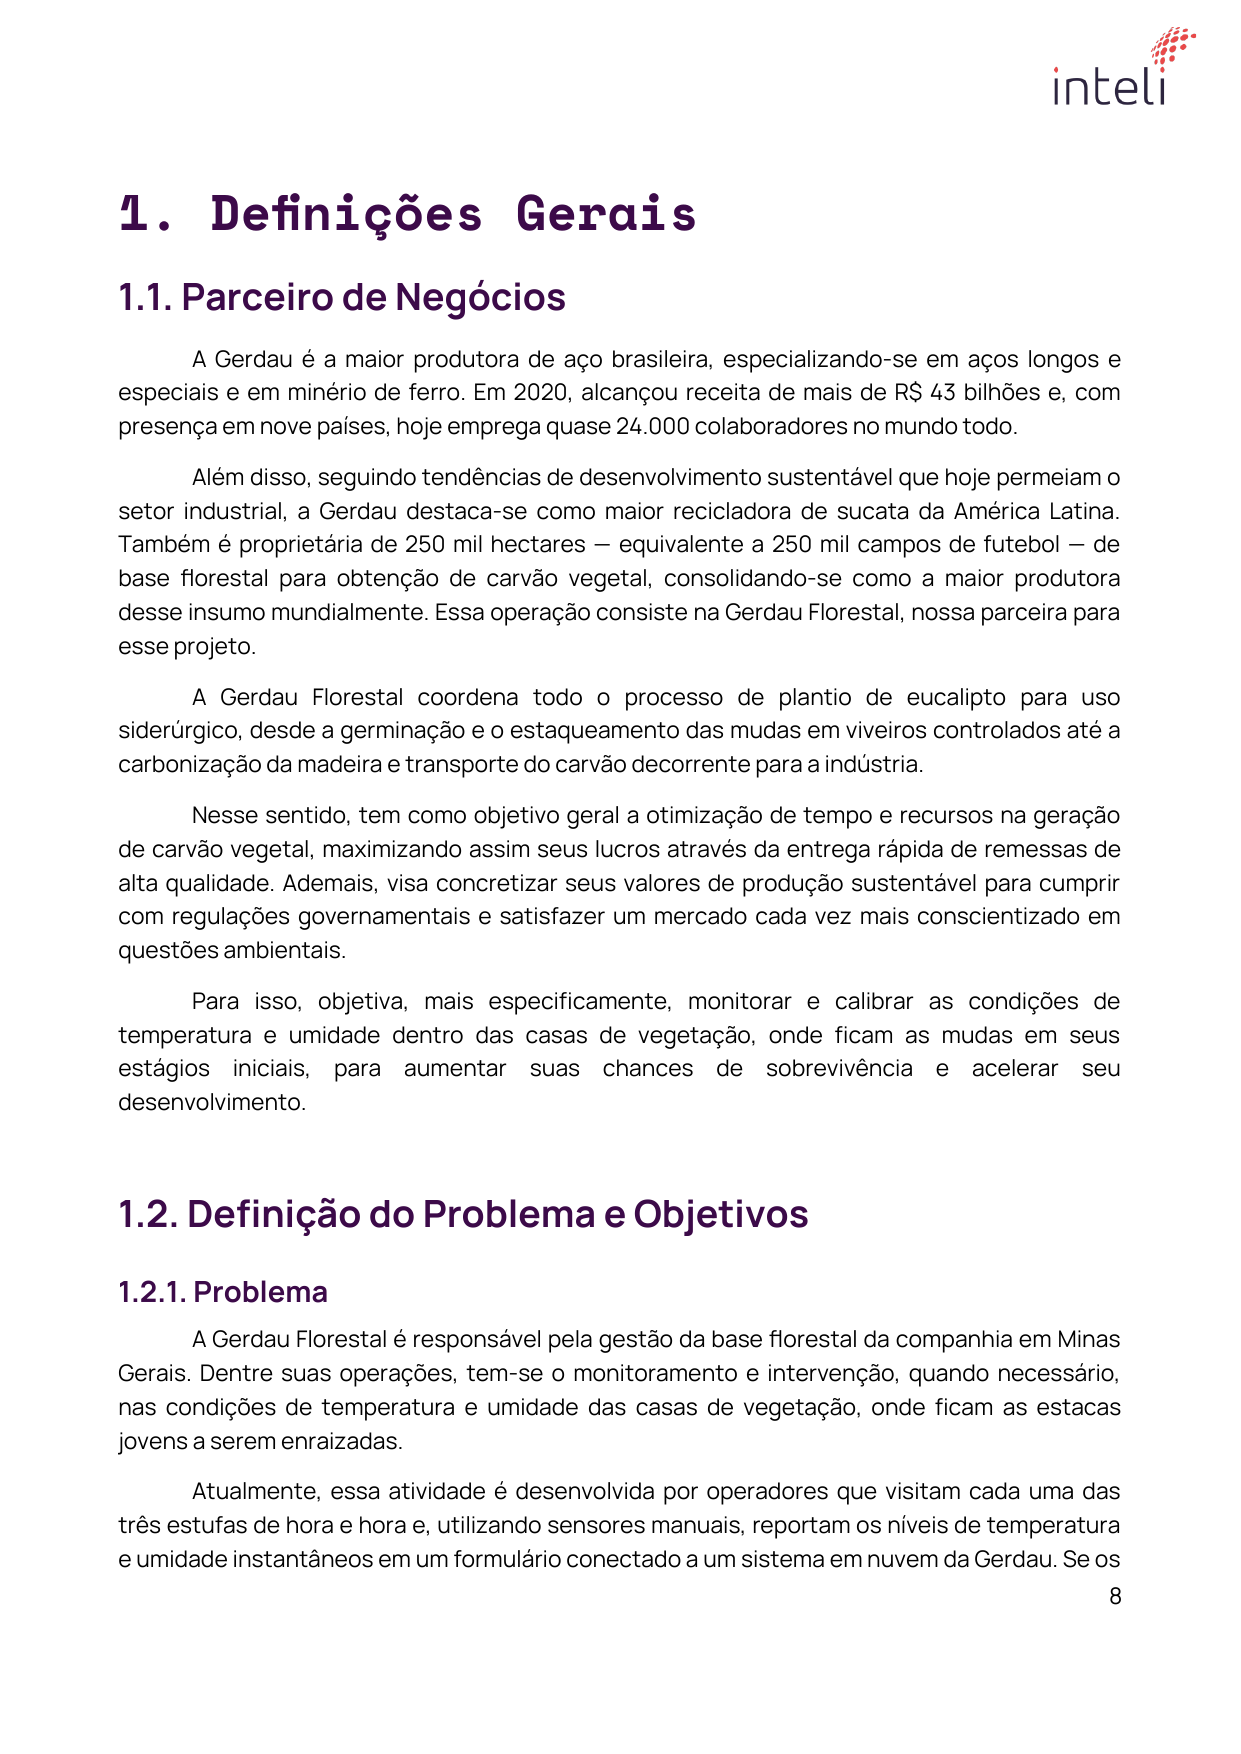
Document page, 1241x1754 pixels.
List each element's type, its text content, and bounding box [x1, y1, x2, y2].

subtitle 1.1. Parceiro de Negócios [118, 271, 1122, 322]
subtitle 1.2.1. Problema [118, 1272, 1122, 1312]
text Além disso, seguindo tendências de desenvolvimento sustentável que hoje permeiam o setor industrial, a Gerdau destaca-se como maior recicladora de sucata da América Latina. Também é proprietária de 250 mil hectares — equivalente a 250 mil campos de futebol — de base florestal para obtenção de carvão vegetal, consolidando-se como a maior produtora desse insumo mundialmente. Essa operação consiste na Gerdau Florestal, nossa parceira para esse projeto. [118, 461, 1122, 661]
subtitle 1.2. Definição do Problema e Objetivos [118, 1187, 1122, 1238]
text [118, 1475, 1122, 1574]
subtitle 1. Definições Gerais [118, 174, 1122, 248]
text Nesse sentido, tem como objetivo geral a otimização de tempo e recursos na geração de carvão vegetal, maximizando assim seus lucros através da entrega rápida de remessas de alta qualidade. Ademais, visa concretizar seus valores de produção sustentável para cumprir com regulações governamentais e satisfazer um mercado cada vez mais conscientizado em questões ambientais. [118, 799, 1122, 966]
picture [1054, 27, 1197, 105]
text Para isso, objetiva, mais especificamente, monitorar e calibrar as condições de temperatura e umidade dentro das casas de vegetação, onde ficam as mudas em seus estágios iniciais, para aumentar suas chances de sobrevivência e acelerar seu desenvolvimento. [118, 985, 1122, 1118]
text A Gerdau Florestal coordena todo o processo de plantio de eucalipto para uso siderúrgico, desde a germinação e o estaqueamento das mudas em viveiros controlados até a carbonização da madeira e transporte do carvão decorrente para a indústria. [118, 681, 1122, 779]
text A Gerdau Florestal é responsável pela gestão da base florestal da companhia em Minas Gerais. Dentre suas operações, tem-se o monitoramento e intervenção, quando necessário, nas condições de temperatura e umidade das casas de vegetação, onde ficam as estacas jovens a serem enraizadas. [118, 1323, 1122, 1456]
text A Gerdau é a maior produtora de aço brasileira, especializando-se em aços longos e especiais e em minério de ferro. Em 2020, alcançou receita de mais de R$ 43 bilhões e, com presença em nove países, hoje emprega quase 24.000 colaboradores no mundo todo. [118, 342, 1122, 442]
